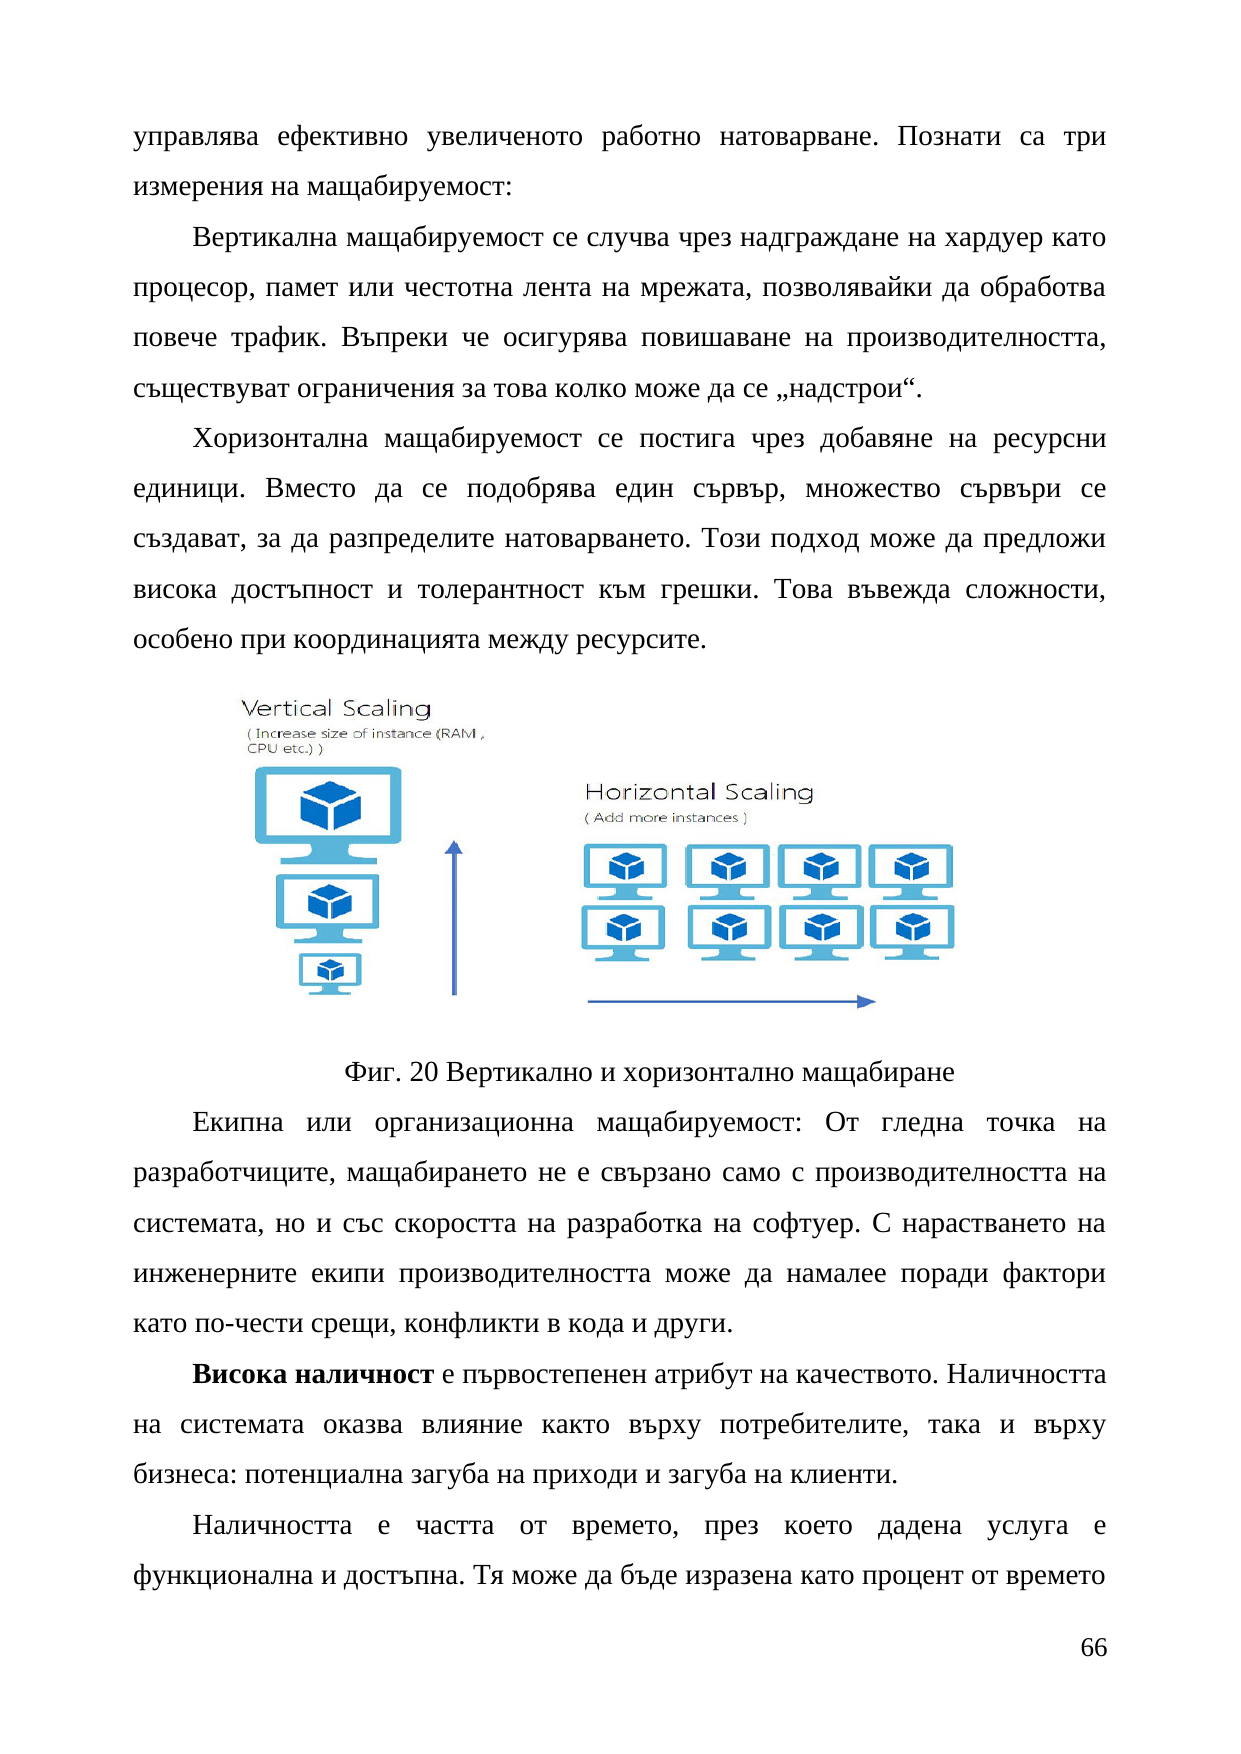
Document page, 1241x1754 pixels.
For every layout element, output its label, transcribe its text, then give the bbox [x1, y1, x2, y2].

picture [192, 671, 1014, 1038]
text Висока наличност е първостепенен атрибут на качеството. Наличността на системата оказва влияние както върху потребителите, така и върху бизнеса: потенциална загуба на приходи и загуба на клиенти. [133, 1356, 1107, 1490]
text Фиг. 20 Вертикално и хоризонтално мащабиране [133, 1054, 1107, 1087]
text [133, 1507, 1107, 1591]
text Екипна или организационна мащабируемост: От гледна точка на разработчиците, мащабирането не е свързано само с производителността на системата, но и със скоростта на разработка на софтуер. С нарастването на инженерните екипи производителността може да намалее поради фактори като по-чести срещи, конфликти в кода и други. [133, 1104, 1107, 1339]
text Вертикална мащабируемост се случва чрез надграждане на хардуер като процесор, памет или честотна лента на мрежата, позволявайки да обработва повече трафик. Въпреки че осигурява повишаване на производителността, съществуват ограничения за това колко може да се „надстрои“. [133, 219, 1107, 403]
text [133, 118, 1107, 202]
text Хоризонтална мащабируемост се постига чрез добавяне на ресурсни единици. Вместо да се подобрява един сървър, множество сървъри се създават, за да разпределите натоварването. Този подход може да предложи висока достъпност и толерантност към грешки. Това въвежда сложности, особено при координацията между ресурсите. [133, 420, 1107, 655]
